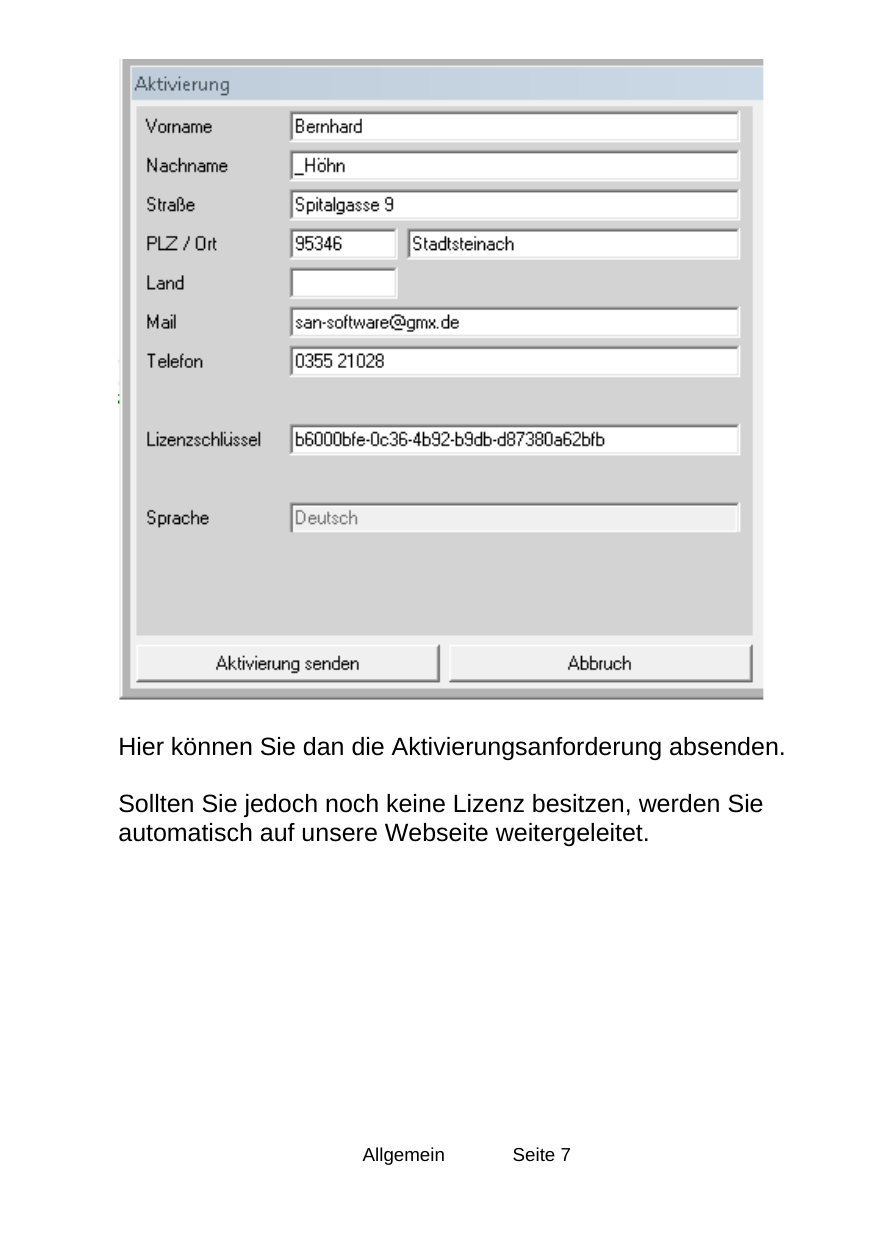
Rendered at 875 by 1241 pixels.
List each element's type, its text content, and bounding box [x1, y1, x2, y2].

text Sollten Sie jedoch noch keine Lizenz besitzen, werden Sie automatisch auf unsere Webseite weitergeleitet. [118, 789, 815, 847]
picture [118, 59, 764, 703]
text Hier können Sie dan die Aktivierungsanforderung absenden. [118, 732, 815, 760]
